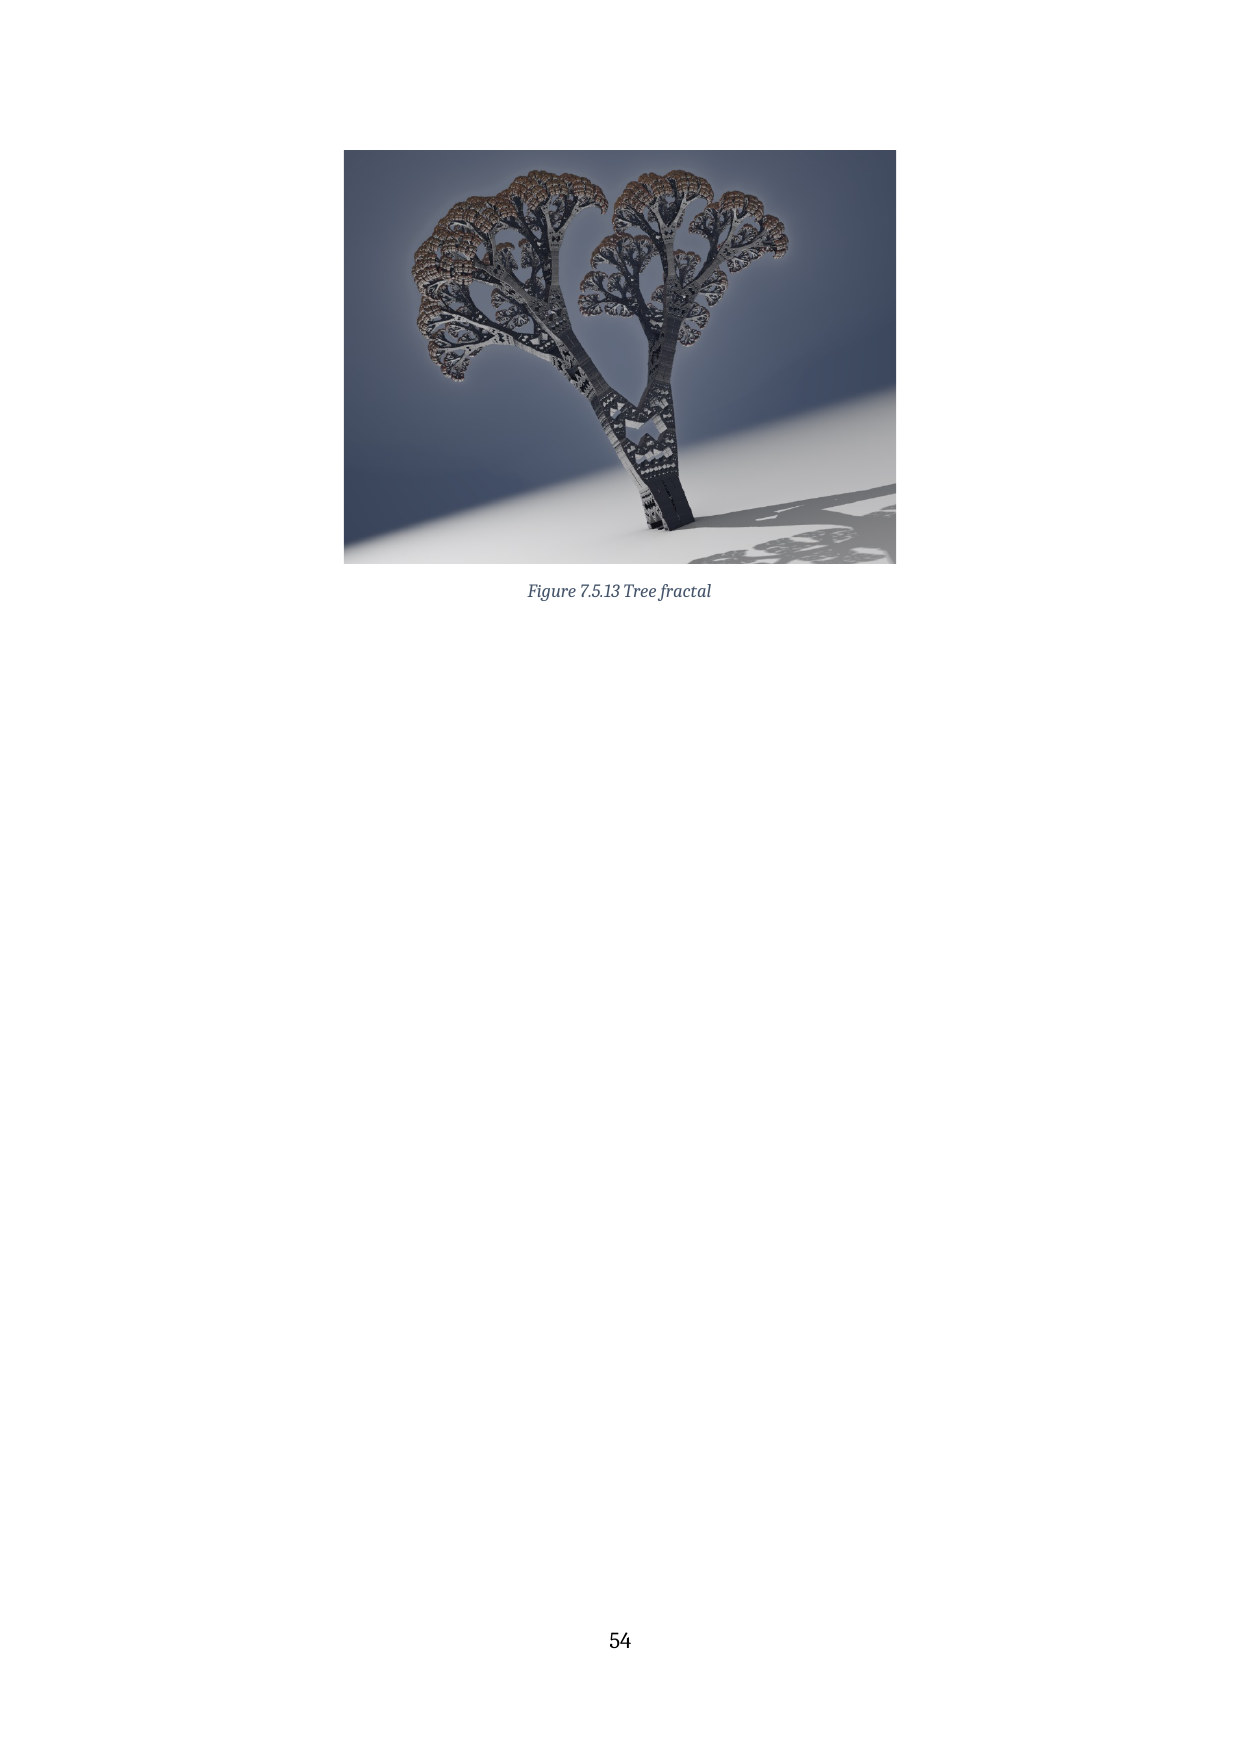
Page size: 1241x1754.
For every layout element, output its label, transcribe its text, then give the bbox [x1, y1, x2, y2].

picture [343, 150, 897, 564]
text Figure 7.5.2 Tree fractal [150, 580, 1090, 602]
